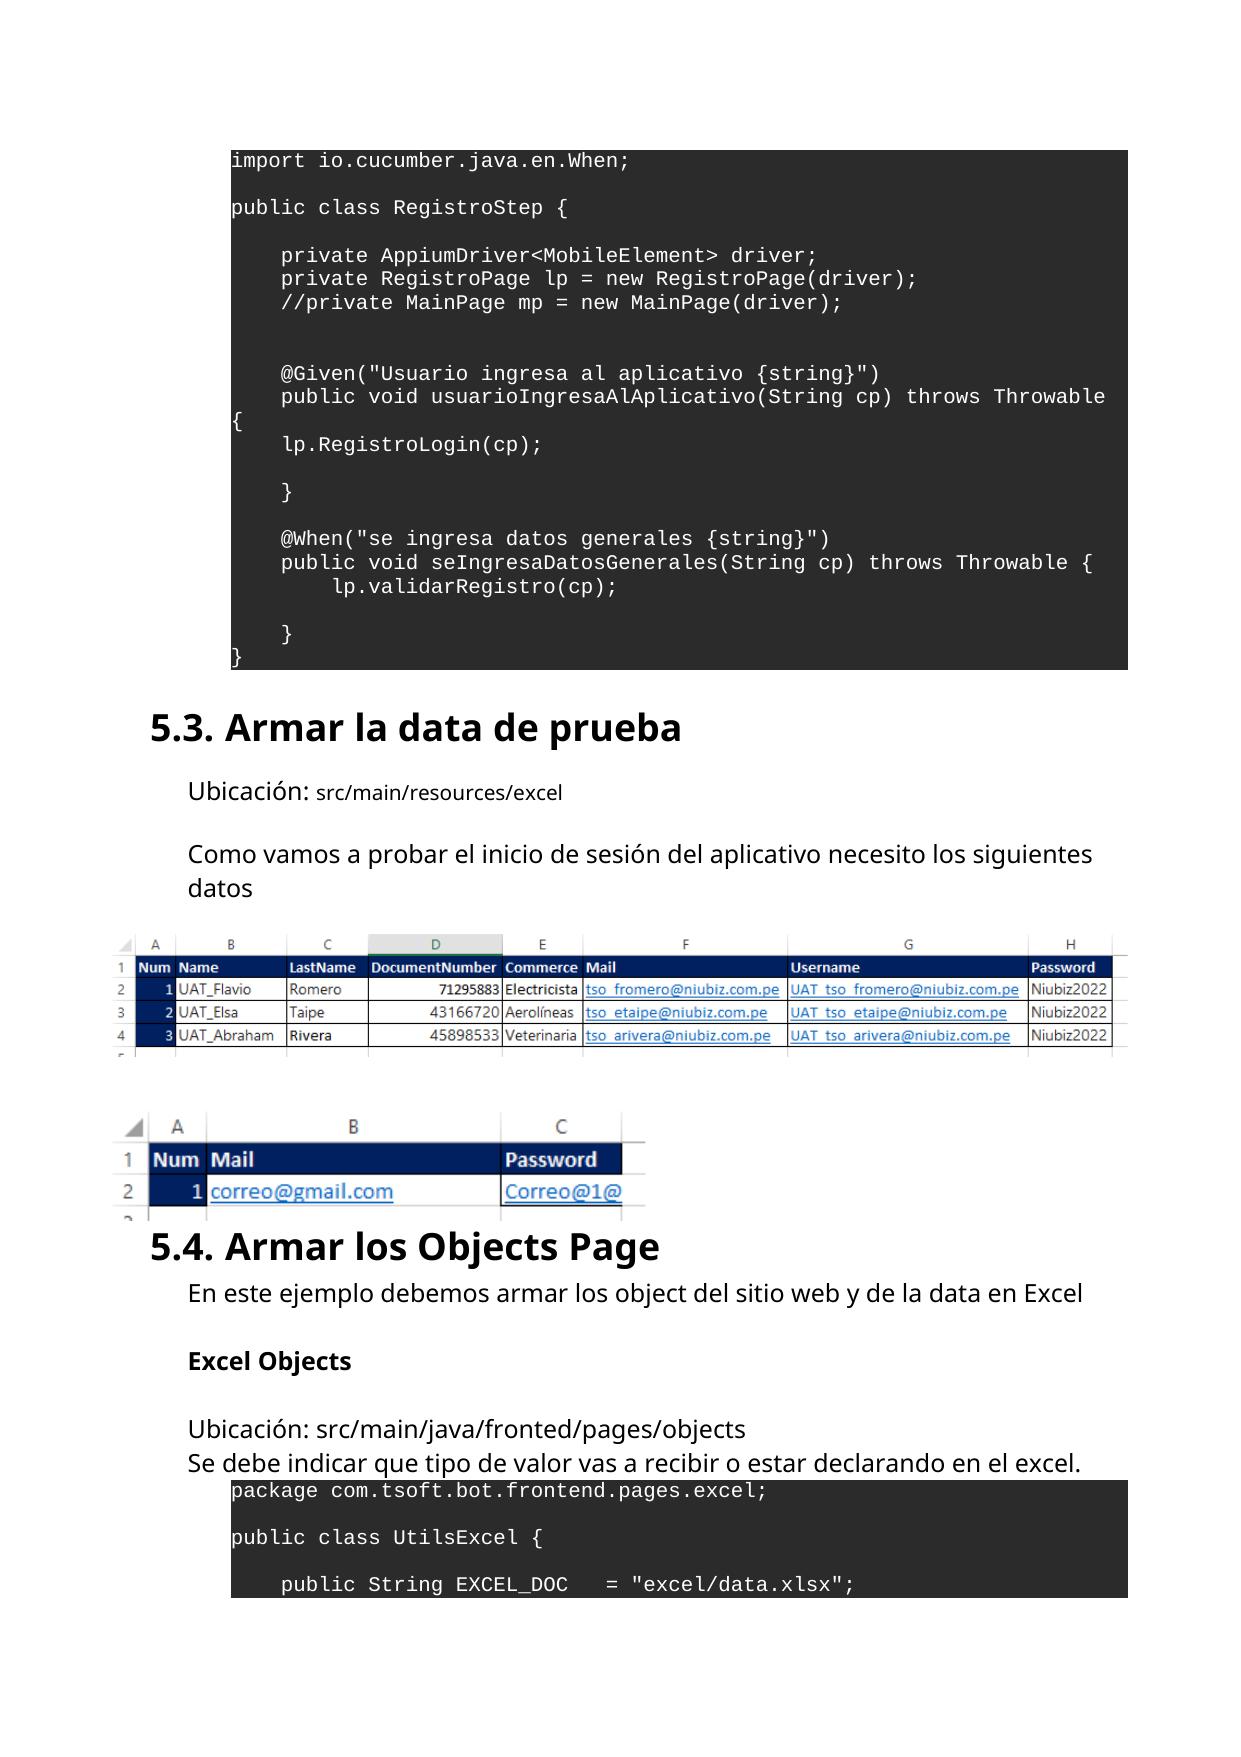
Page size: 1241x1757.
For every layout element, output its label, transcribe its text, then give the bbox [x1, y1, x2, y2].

picture [112, 933, 1128, 1057]
text Ubicación: src/main/resources/excel [187, 773, 1128, 807]
list Ubicación: src/main/java/fronted/pages/objects [187, 1412, 1128, 1446]
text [231, 150, 1128, 670]
list En este ejemplo debemos armar los object del sitio web y de la data en Excel [187, 1275, 1128, 1309]
picture [112, 1107, 646, 1221]
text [231, 1480, 1128, 1598]
list Armar la data de prueba [150, 701, 1128, 752]
list Excel Objects [187, 1343, 1128, 1377]
list Se debe indicar que tipo de valor vas a recibir o estar declarando en el excel. [187, 1446, 1128, 1480]
text Como vamos a probar el inicio de sesión del aplicativo necesito los siguientes datos [187, 836, 1128, 904]
list Armar los Objects Page [150, 1220, 1128, 1271]
